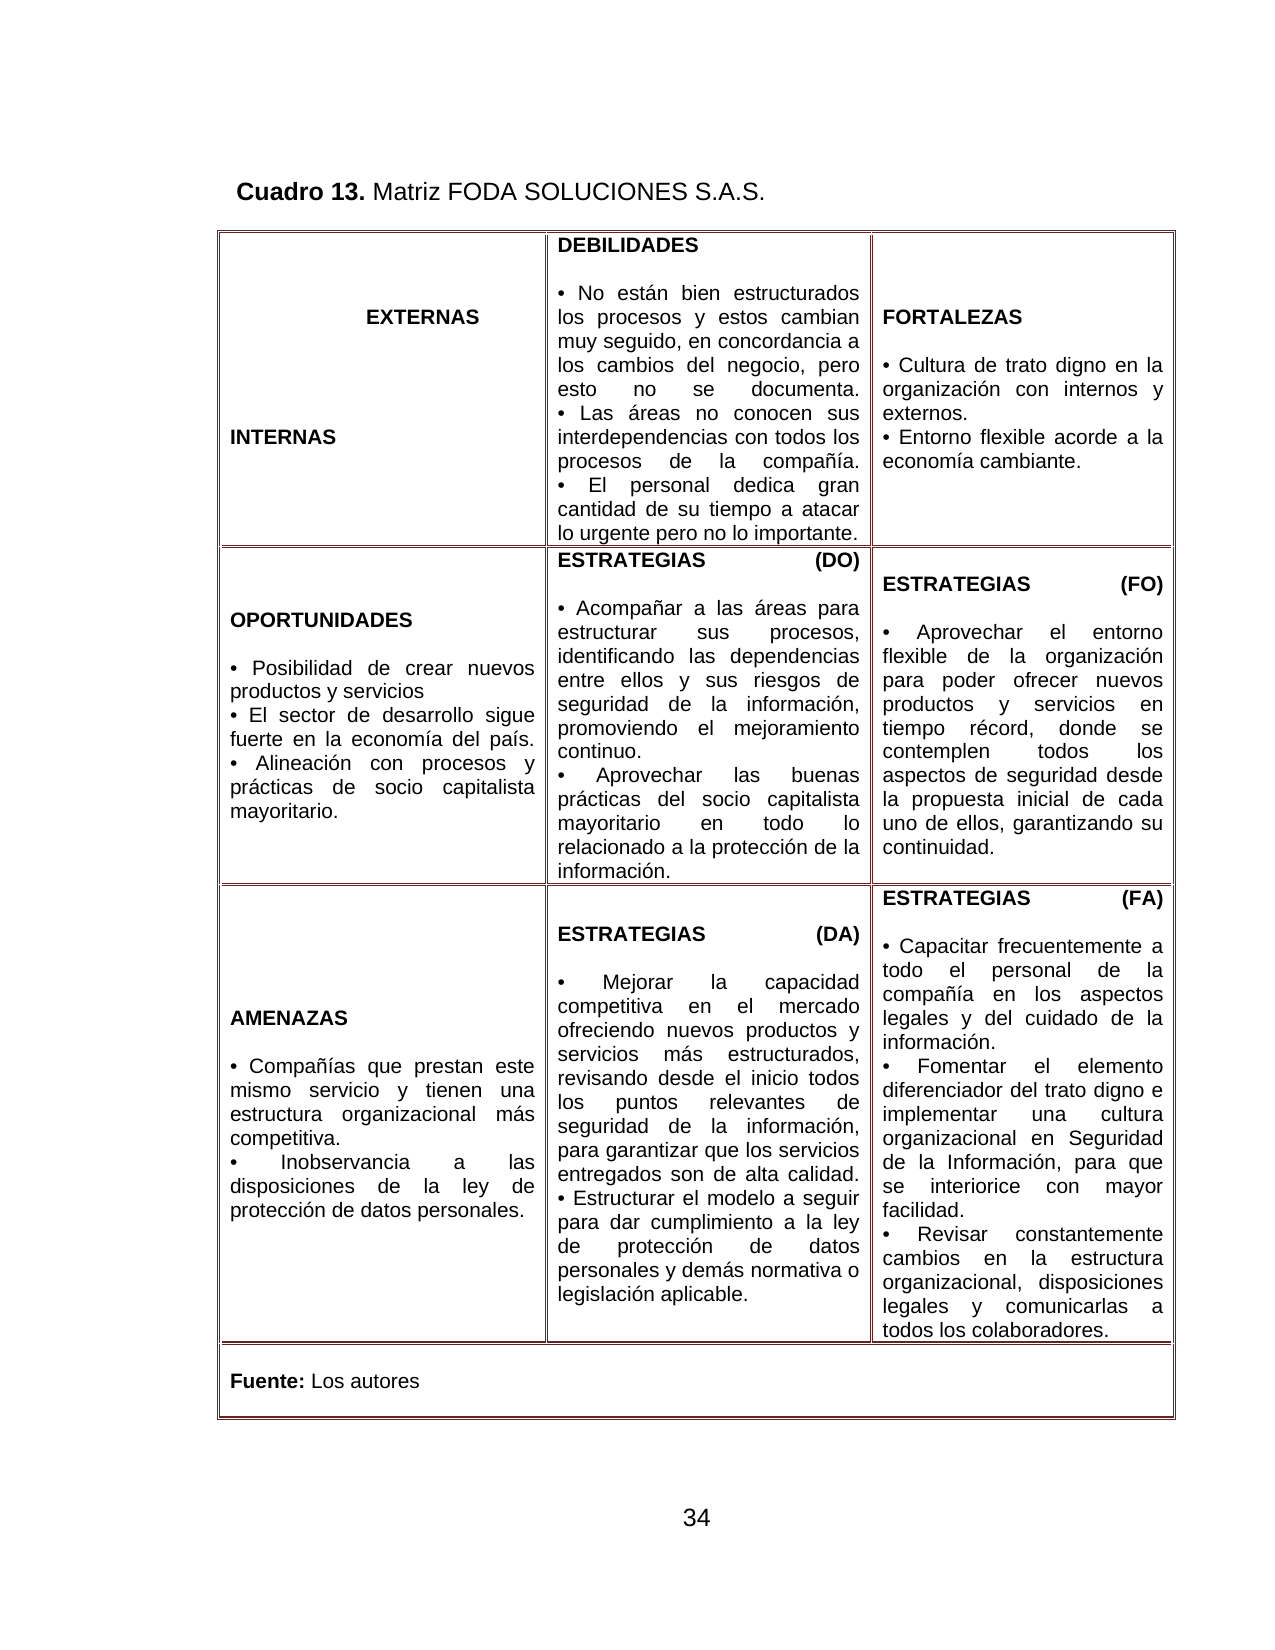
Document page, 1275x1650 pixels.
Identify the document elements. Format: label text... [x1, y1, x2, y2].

table_cell AMENAZAS • Compañías que prestan este mismo servicio y tienen una estructura organizacional más competitiva. • Inobservancia a las disposiciones de la ley de protección de datos personales. [219, 883, 546, 1341]
text Cuadro 13. Matriz FODA SOLUCIONES S.A.S. [236, 177, 1157, 206]
table_cell ESTRATEGIAS (FO) • Aprovechar el entorno flexible de la organización para poder ofrecer nuevos productos y servicios en tiempo récord, donde se contemplen todos los aspectos de seguridad desde la propuesta inicial de cada uno de ellos, garantizando su continuidad. [873, 545, 1173, 883]
table_cell Fuente: Los autores [220, 1341, 1173, 1416]
table_cell OPORTUNIDADES • Posibilidad de crear nuevos productos y servicios • El sector de desarrollo sigue fuerte en la economía del país. • Alineación con procesos y prácticas de socio capitalista mayoritario. [220, 545, 545, 883]
table_header DEBILIDADES • No están bien estructurados los procesos y estos cambian muy seguido, en concordancia a los cambios del negocio, pero esto no se documenta. • Las áreas no conocen sus interdependencias con todos los procesos de la compañía. • El personal dedica gran cantidad de su tiempo a atacar lo urgente pero no lo importante. [546, 233, 871, 544]
table_cell ESTRATEGIAS (DA) • Mejorar la capacidad competitiva en el mercado ofreciendo nuevos productos y servicios más estructurados, revisando desde el inicio todos los puntos relevantes de seguridad de la información, para garantizar que los servicios entregados son de alta calidad. • Estructurar el modelo a seguir para dar cumplimiento a la ley de protección de datos personales y demás normativa o legislación aplicable. [548, 886, 870, 1341]
table_cell ESTRATEGIAS (FA) • Capacitar frecuentemente a todo el personal de la compañía en los aspectos legales y del cuidado de la información. • Fomentar el elemento diferenciador del trato digno e implementar una cultura organizacional en Seguridad de la Información, para que se interiorice con mayor facilidad. • Revisar constantemente cambios en la estructura organizacional, disposiciones legales y comunicarlas a todos los colaboradores. [871, 883, 1175, 1341]
table_header EXTERNAS INTERNAS [220, 233, 546, 544]
table_cell ESTRATEGIAS (DO) • Acompañar a las áreas para estructurar sus procesos, identificando las dependencias entre ellos y sus riesgos de seguridad de la información, promoviendo el mejoramiento continuo. • Aprovechar las buenas prácticas del socio capitalista mayoritario en todo lo relacionado a la protección de la información. [548, 548, 870, 883]
table_header FORTALEZAS • Cultura de trato digno en la organización con internos y externos. • Entorno flexible acorde a la economía cambiante. [871, 233, 1173, 544]
